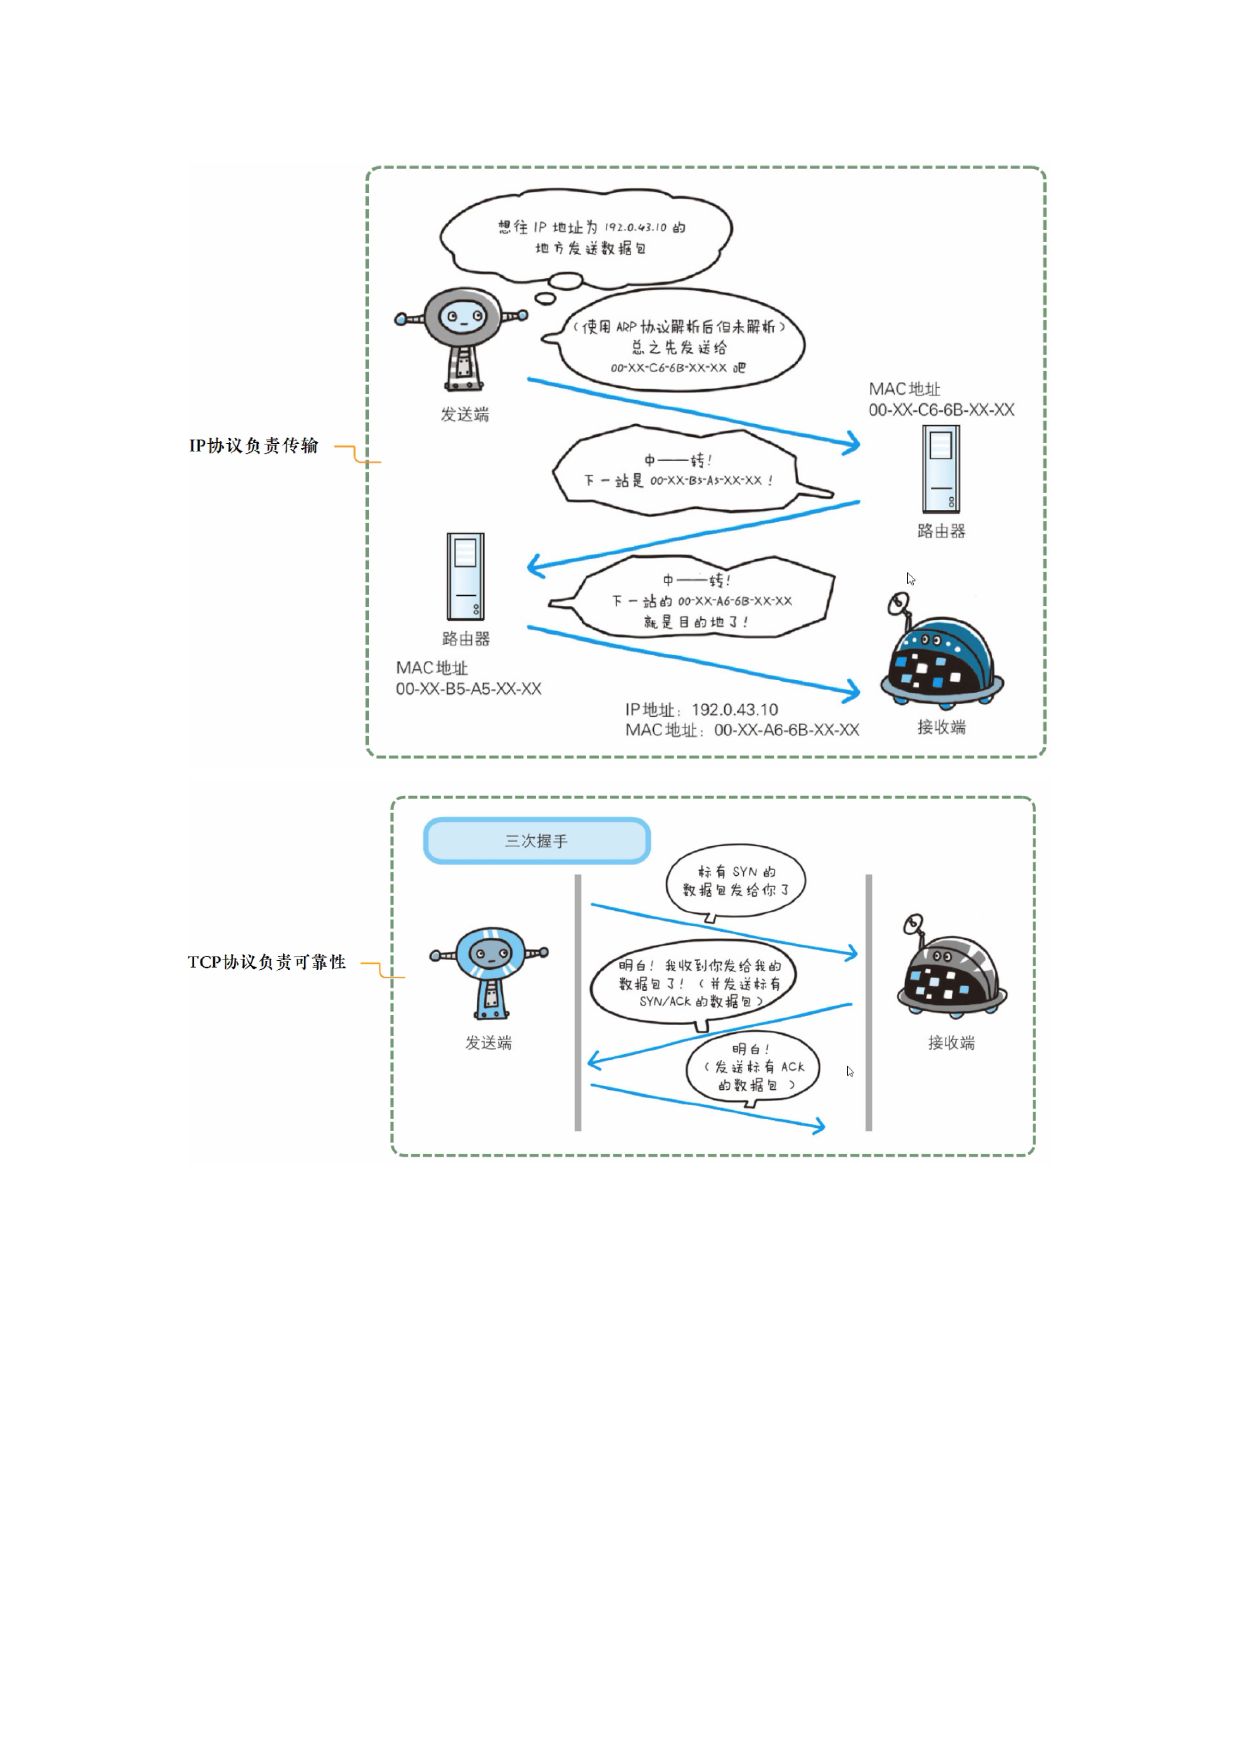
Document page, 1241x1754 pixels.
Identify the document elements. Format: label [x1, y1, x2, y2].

picture [187, 162, 1053, 769]
picture [187, 779, 1053, 1165]
